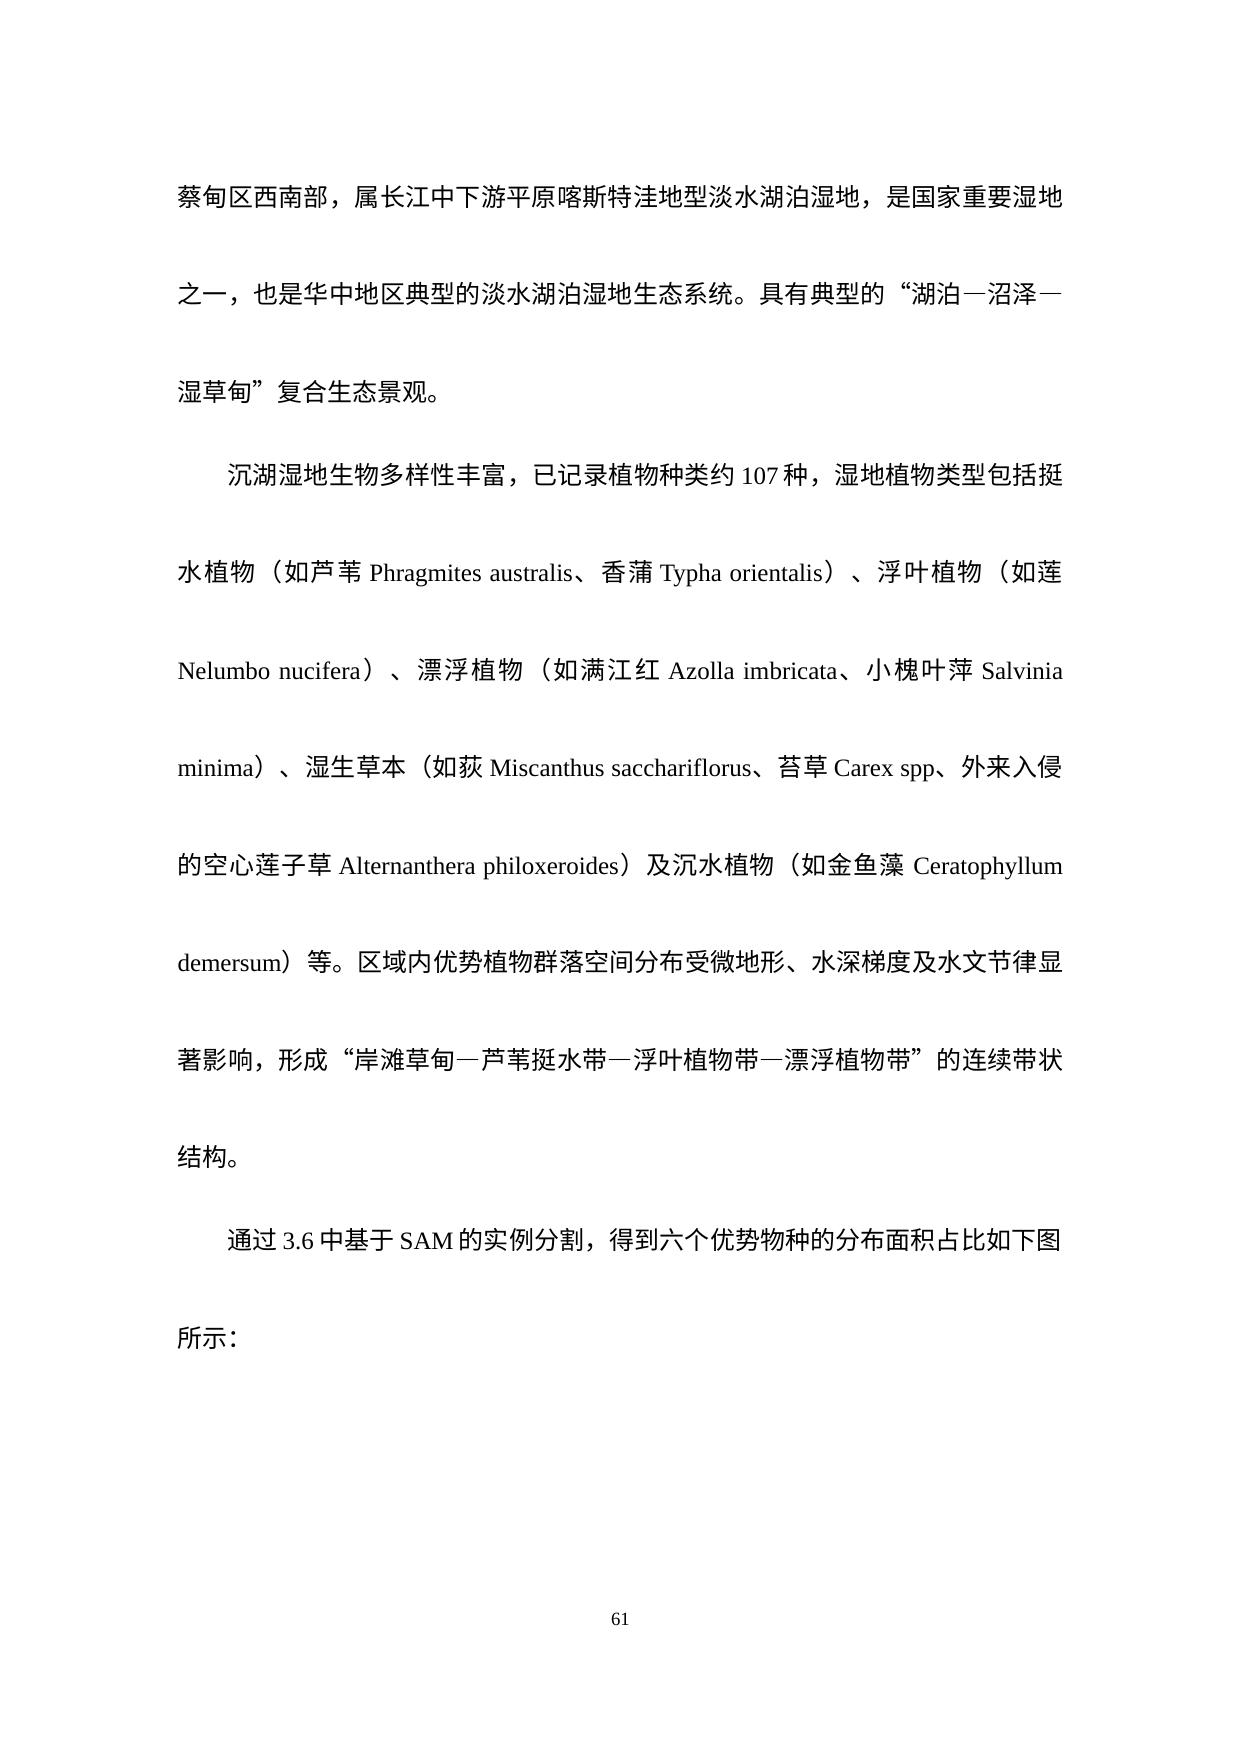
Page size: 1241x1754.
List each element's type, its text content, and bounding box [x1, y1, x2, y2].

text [177, 163, 1063, 423]
text 沉湖湿地生物多样性丰富，已记录植物种类约107种，湿地植物类型包括挺水植物（如芦苇Phragmites australis、香蒲Typha orientalis）、浮叶植物（如莲Nelumbo nucifera）、漂浮植物（如满江红Azolla imbricata、小槐叶萍Salvinia minima）、湿生草本（如荻Miscanthus sacchariflorus、苔草Carex spp、外来入侵的空心莲子草Alternanthera philoxeroides）及沉水植物（如金鱼藻 Ceratophyllum demersum）等。区域内优势植物群落空间分布受微地形、水深梯度及水文节律显著影响，形成“岸滩草甸—芦苇挺水带—浮叶植物带—漂浮植物带”的连续带状结构。 [177, 441, 1063, 1188]
text 通过3.6中基于SAM的实例分割，得到六个优势物种的分布面积占比如下图所示： [177, 1206, 1063, 1369]
